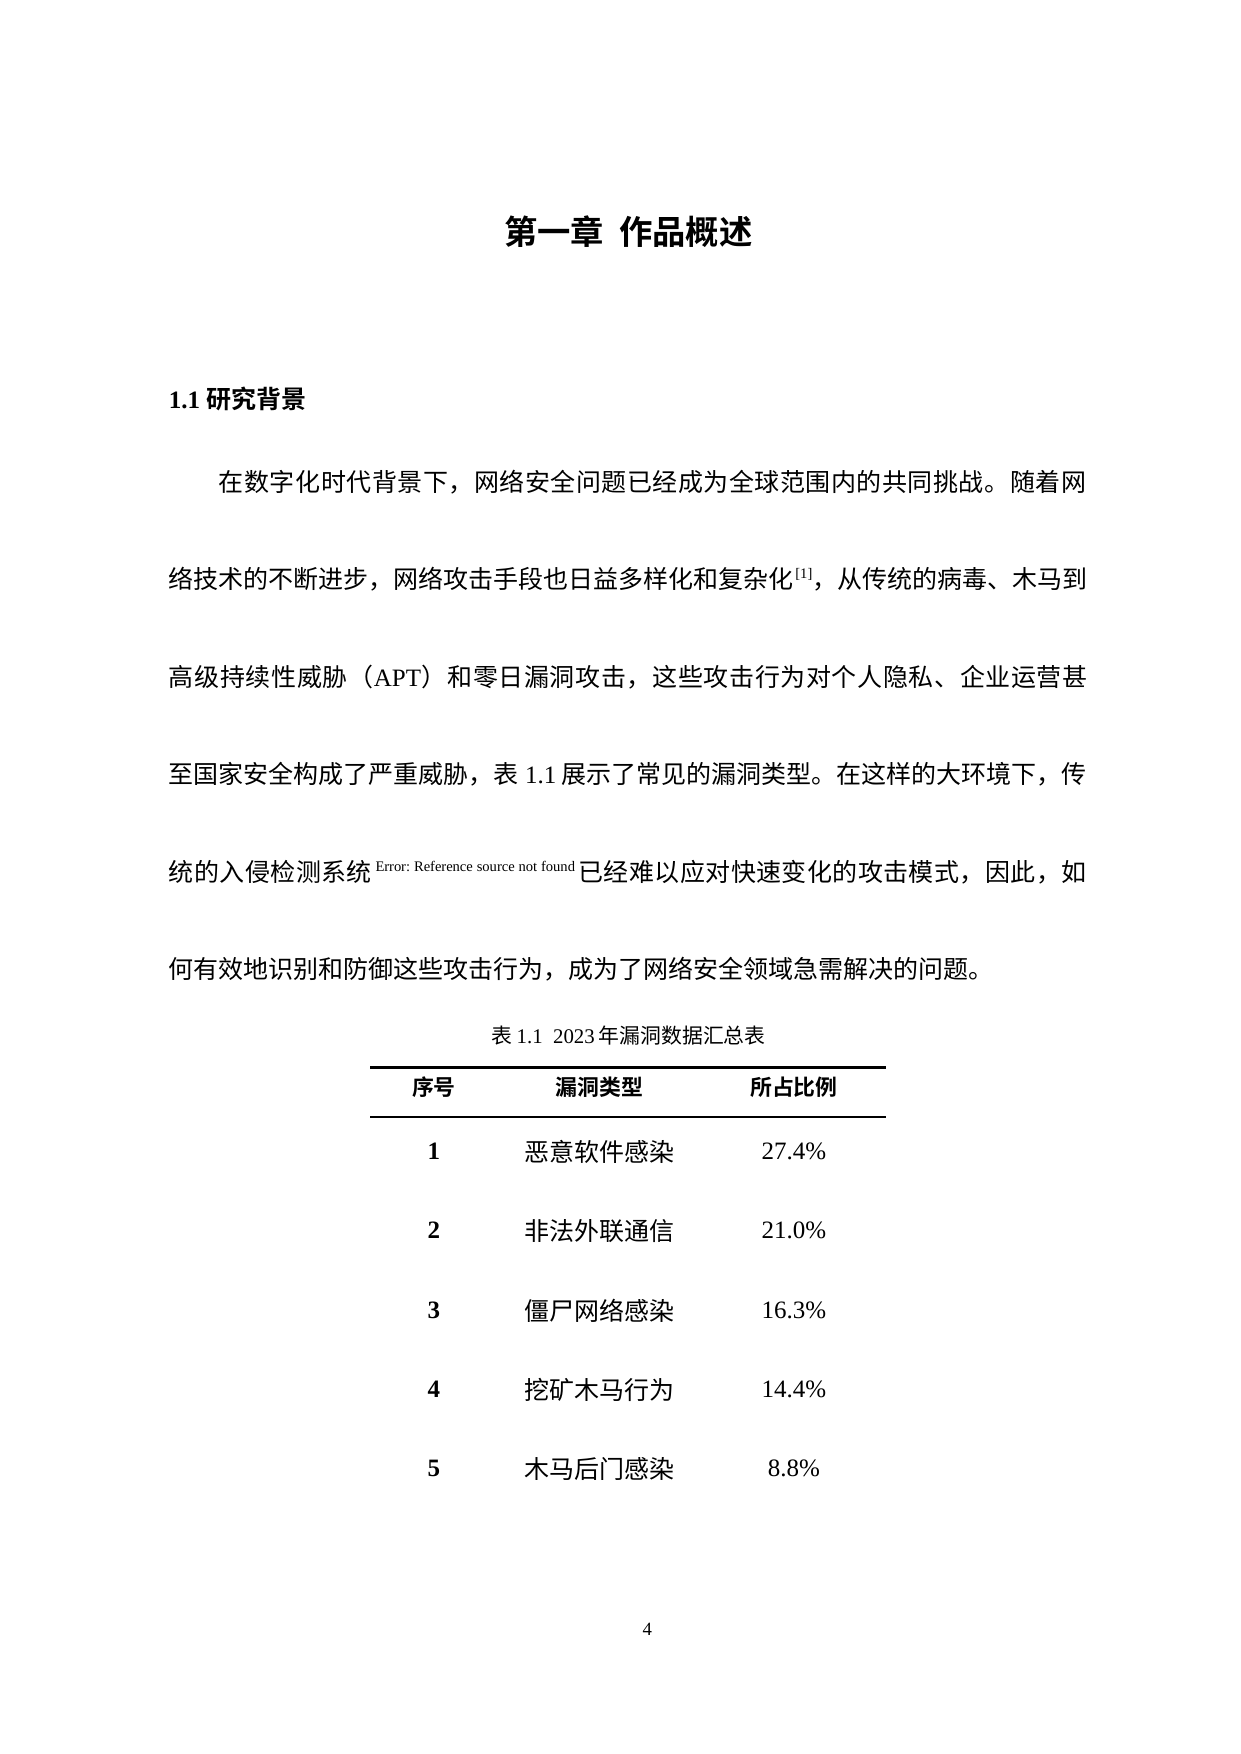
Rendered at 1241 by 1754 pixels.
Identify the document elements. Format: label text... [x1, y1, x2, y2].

table_cell 1 [370, 1118, 497, 1197]
table_cell 非法外联通信 [497, 1197, 701, 1277]
table_cell 21.0% [701, 1197, 886, 1277]
table_cell 27.4% [701, 1118, 886, 1197]
table_cell 恶意软件感染 [497, 1118, 701, 1197]
table_cell 5 [370, 1435, 497, 1514]
table_cell 木马后门感染 [497, 1435, 701, 1514]
table_cell 2 [370, 1197, 497, 1277]
table_cell 4 [370, 1356, 497, 1435]
table_cell 14.4% [701, 1356, 886, 1435]
table_header 序号 [370, 1069, 497, 1116]
table_cell 僵尸网络感染 [497, 1277, 701, 1356]
table_cell 挖矿木马行为 [497, 1356, 701, 1435]
table_header 所占比例 [701, 1069, 886, 1116]
subtitle 1.1 研究背景 [169, 365, 1087, 430]
table_cell 8.8% [701, 1435, 886, 1514]
table_header 漏洞类型 [497, 1069, 701, 1116]
text 表 1.1 2023年漏洞数据汇总表 [169, 1018, 1087, 1051]
table_cell 16.3% [701, 1277, 886, 1356]
subtitle 第一章 作品概述 [169, 197, 1087, 262]
table_cell 3 [370, 1277, 497, 1356]
